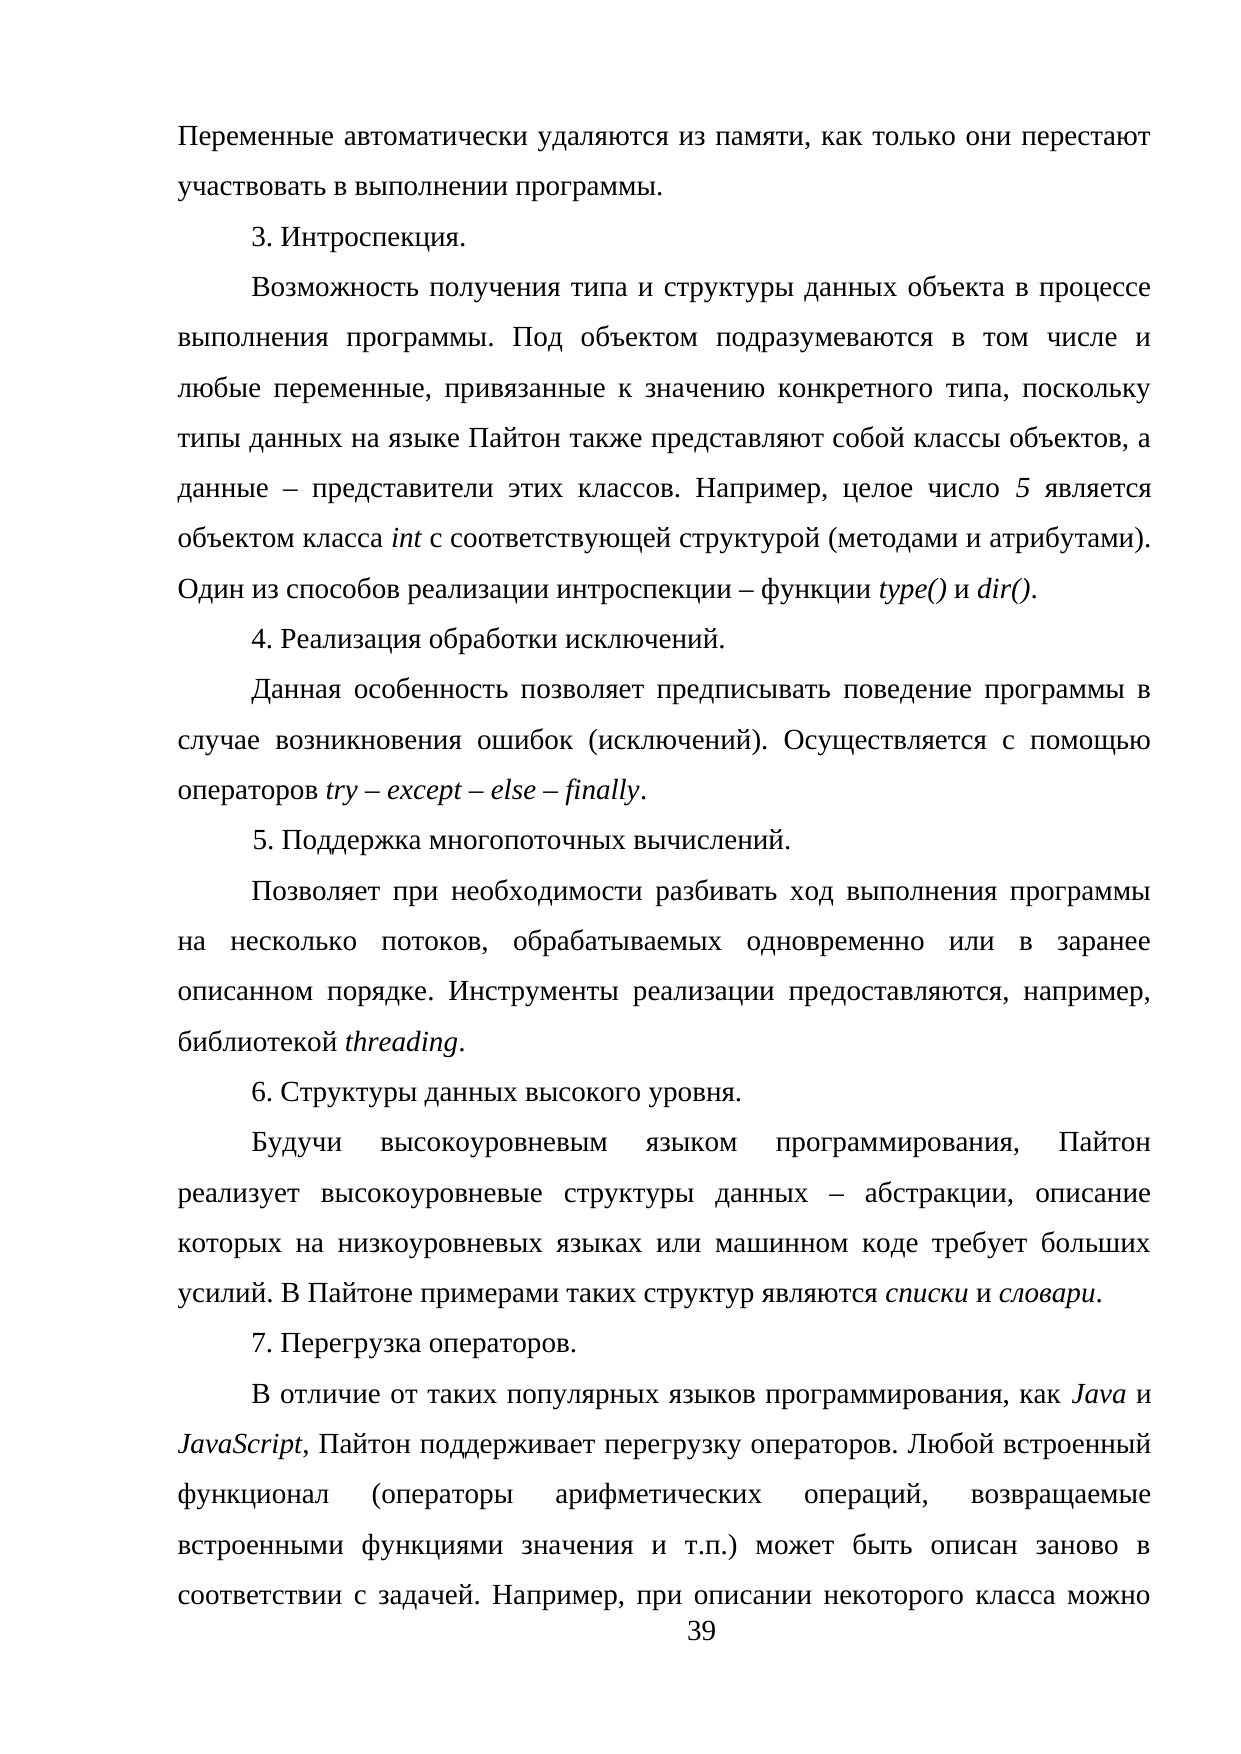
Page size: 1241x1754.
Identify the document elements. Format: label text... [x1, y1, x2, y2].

text 6. Структуры данных высокого уровня. [177, 1074, 1152, 1108]
text Возможность получения типа и структуры данных объекта в процессе выполнения программы. Под объектом подразумеваются в том числе и любые переменные, привязанные к значению конкретного типа, поскольку типы данных на языке Пайтон также представляют собой классы объектов, а данные – представители этих классов. Например, целое число 5 является объектом класса int с соответствующей структурой (методами и атрибутами). Один из способов реализации интроспекции – функции type() и dir(). [177, 269, 1152, 604]
text 4. Реализация обработки исключений. [177, 621, 1152, 655]
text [177, 118, 1152, 202]
text Будучи высокоуровневым языком программирования, Пайтон реализует высокоуровневые структуры данных – абстракции, описание которых на низкоуровневых языках или машинном коде требует больших усилий. В Пайтоне примерами таких структур являются списки и словари. [177, 1124, 1152, 1309]
text Данная особенность позволяет предписывать поведение программы в случае возникновения ошибок (исключений). Осуществляется с помощью операторов try – except – else – finally. [177, 672, 1152, 806]
text Позволяет при необходимости разбивать ход выполнения программы на несколько потоков, обрабатываемых одновременно или в заранее описанном порядке. Инструменты реализации предоставляются, например, библиотекой threading. [177, 873, 1152, 1057]
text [177, 1376, 1152, 1611]
text 7. Перегрузка операторов. [177, 1326, 1152, 1359]
text 5. Поддержка многопоточных вычислений. [215, 822, 1152, 856]
text 3. Интроспекция. [177, 219, 1152, 252]
